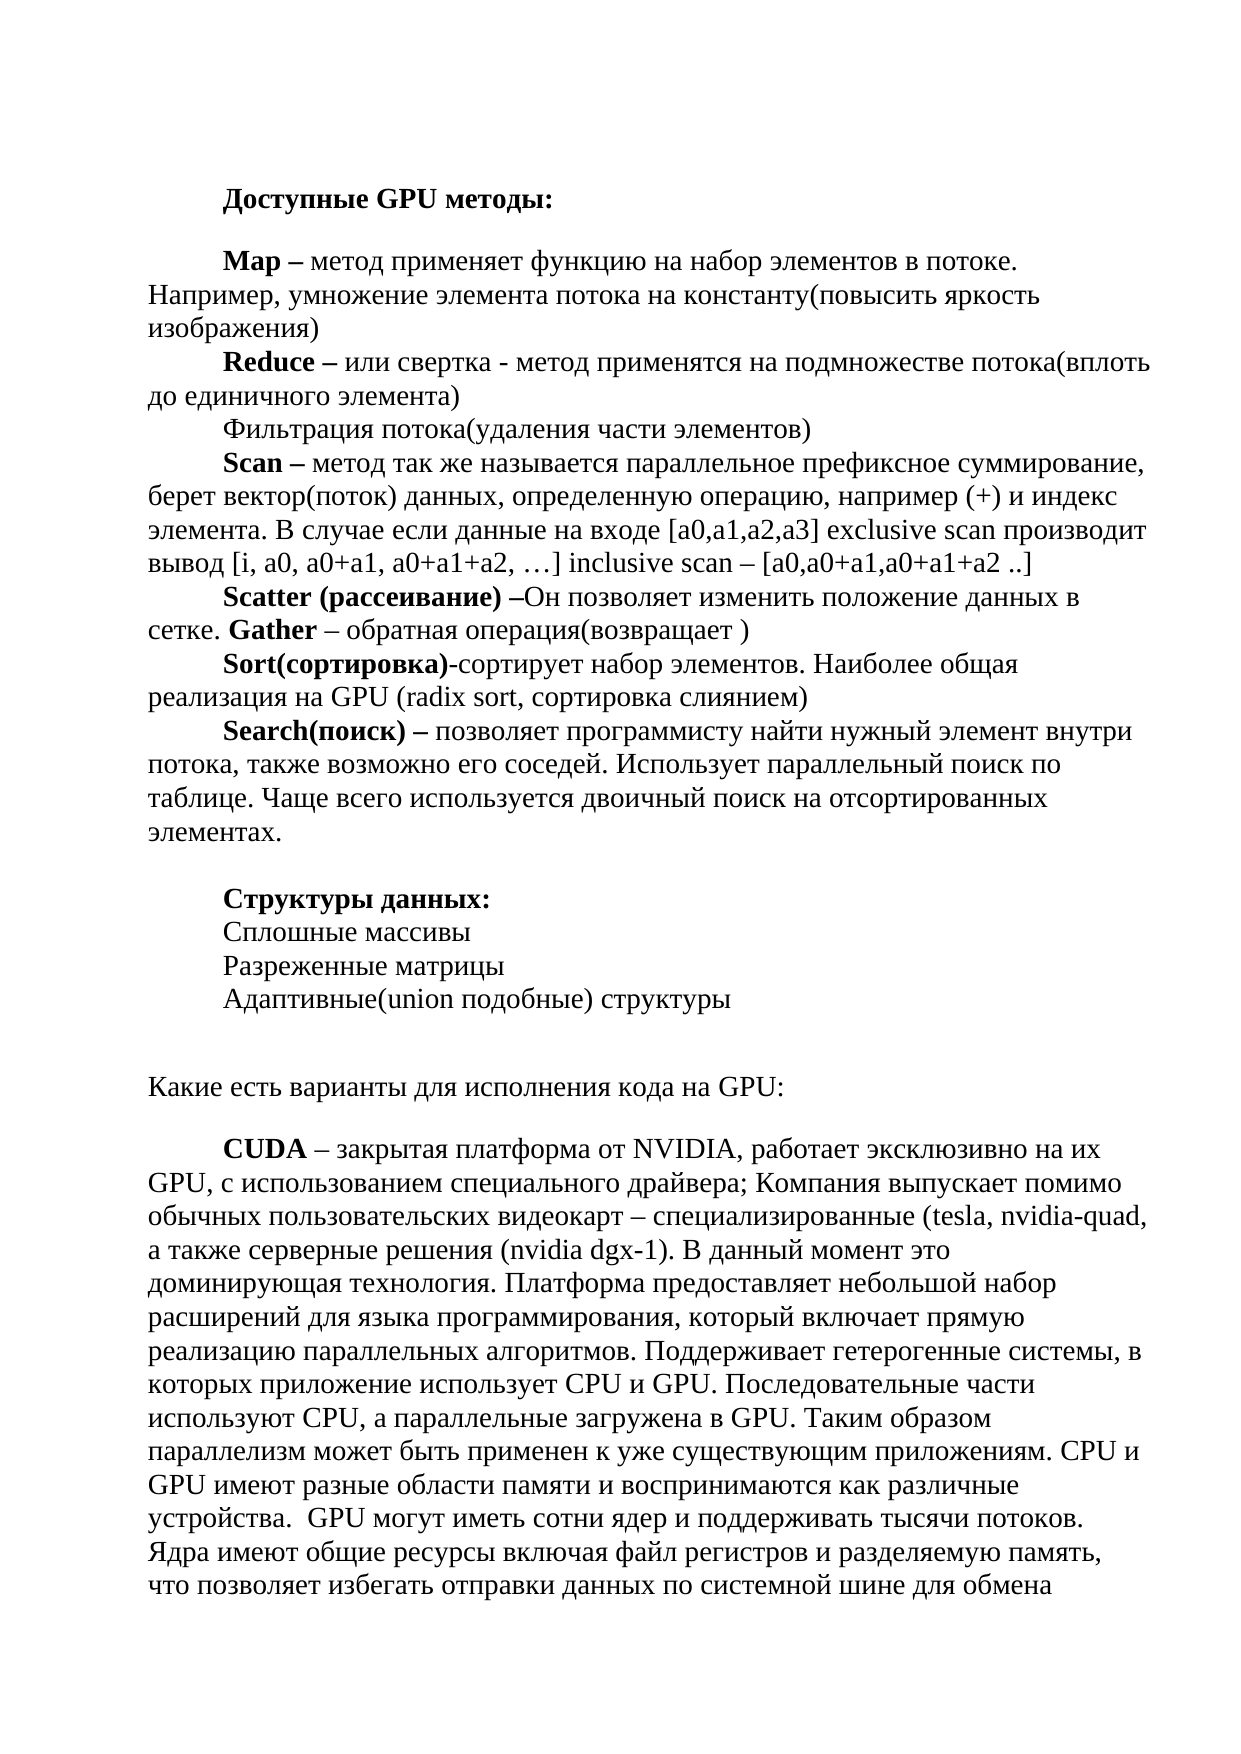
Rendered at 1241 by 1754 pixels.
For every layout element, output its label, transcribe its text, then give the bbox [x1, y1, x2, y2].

text Структуры данных: [148, 881, 1152, 914]
text Scan – метод так же называется параллельное префиксное суммирование, берет вектор(поток) данных, определенную операцию, например (+) и индекс элемента. В случае если данные на входе [a0,a1,a2,a3] exclusive scan производит вывод [i, a0, a0+a1, a0+a1+a2, …] inclusive scan – [a0,a0+a1,a0+a1+a2 ..] [148, 445, 1152, 579]
text Scatter (рассеивание) –Он позволяет изменить положение данных в сетке. Gather – обратная операция(возвращает ) [148, 579, 1152, 646]
text Разреженные матрицы [148, 948, 1152, 981]
text Доступные GPU методы: [148, 181, 1152, 243]
text Sort(сортировка)-сортирует набор элементов. Наиболее общая реализация на GPU (radix sort, сортировка слиянием) [148, 646, 1152, 713]
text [148, 1131, 1152, 1601]
text Map – метод применяет функцию на набор элементов в потоке. Например, умножение элемента потока на константу(повысить яркость изображения) [148, 243, 1152, 344]
text Сплошные массивы [148, 914, 1152, 948]
text Адаптивные(union подобные) структуры [148, 981, 1152, 1015]
text Reduce – или свертка - метод применятся на подмножестве потока(вплоть до единичного элемента) [148, 344, 1152, 411]
text Какие есть варианты для исполнения кода на GPU: [148, 1069, 1152, 1102]
text Search(поиск) – позволяет программисту найти нужный элемент внутри потока, также возможно его соседей. Использует параллельный поиск по таблице. Чаще всего используется двоичный поиск на отсортированных элементах. [148, 713, 1152, 847]
text Фильтрация потока(удаления части элементов) [148, 411, 1152, 445]
